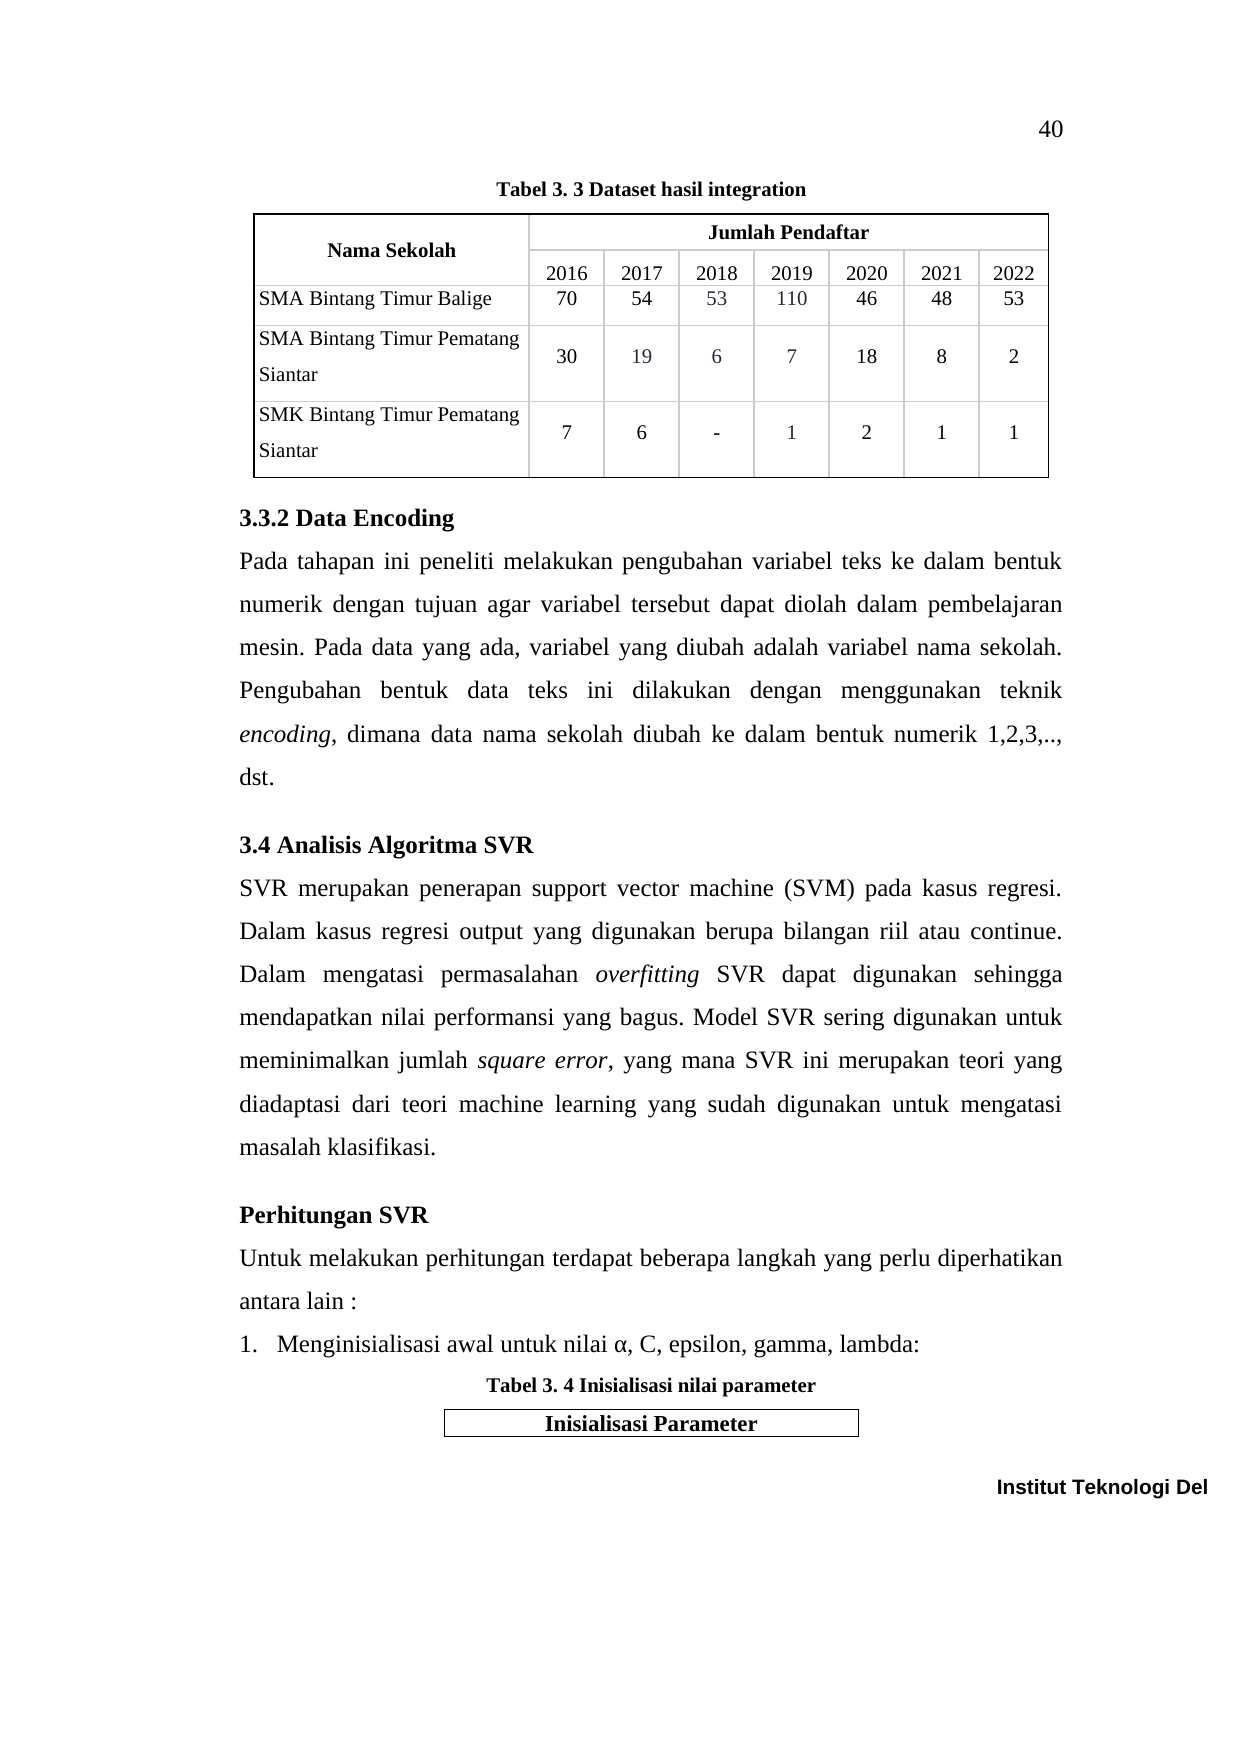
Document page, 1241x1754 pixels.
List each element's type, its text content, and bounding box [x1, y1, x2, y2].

table_cell 2020 [830, 251, 903, 285]
table_cell 110 [755, 286, 828, 325]
table_cell 48 [905, 286, 978, 325]
text Tabel 3. 4 Inisialisasi nilai parameter [239, 1372, 1063, 1397]
text Pada tahapan ini peneliti melakukan pengubahan variabel teks ke dalam bentuk numerik dengan tujuan agar variabel tersebut dapat diolah dalam pembelajaran mesin. Pada data yang ada, variabel yang diubah adalah variabel nama sekolah. Pengubahan bentuk data teks ini dilakukan dengan menggunakan teknik encoding, dimana data nama sekolah diubah ke dalam bentuk numerik 1,2,3,.., dst. [239, 546, 1063, 791]
text Perhitungan SVR [239, 1200, 1063, 1229]
table_cell 2 [980, 326, 1048, 401]
table_cell 53 [980, 286, 1048, 325]
table_cell 54 [605, 286, 678, 325]
table_cell 30 [530, 326, 603, 401]
table_cell 2017 [605, 251, 678, 285]
table_cell 6 [605, 402, 678, 477]
text Tabel 3. 3 Dataset hasil integration [239, 177, 1063, 201]
list Menginisialisasi awal untuk nilai α, C, epsilon, gamma, lambda: [239, 1329, 1063, 1358]
table_cell 53 [680, 286, 753, 325]
text SVR merupakan penerapan support vector machine (SVM) pada kasus regresi. Dalam kasus regresi output yang digunakan berupa bilangan riil atau continue. Dalam mengatasi permasalahan overfitting SVR dapat digunakan sehingga mendapatkan nilai performansi yang bagus. Model SVR sering digunakan untuk meminimalkan jumlah square error, yang mana SVR ini merupakan teori yang diadaptasi dari teori machine learning yang sudah digunakan untuk mengatasi masalah klasifikasi. [239, 873, 1063, 1161]
subtitle 3.3.2 Data Encoding [239, 503, 1063, 532]
table_cell 46 [830, 286, 903, 325]
table_cell 2 [830, 402, 903, 477]
table_cell SMA Bintang Timur Balige [255, 286, 528, 325]
table_cell 2016 [530, 251, 603, 285]
table_cell 1 [755, 402, 828, 477]
table_header Inisialisasi Parameter [445, 1410, 858, 1436]
table_header Jumlah Pendaftar [530, 215, 1048, 249]
table_cell 8 [905, 326, 978, 401]
table_cell 18 [830, 326, 903, 401]
table_header Nama Sekolah [255, 215, 528, 285]
text Untuk melakukan perhitungan terdapat beberapa langkah yang perlu diperhatikan antara lain : [239, 1243, 1063, 1315]
table_cell 2021 [905, 251, 978, 285]
table_cell 7 [755, 326, 828, 401]
table_cell 6 [680, 326, 753, 401]
table_cell 7 [530, 402, 603, 477]
table_cell 70 [530, 286, 603, 325]
subtitle 3.4 Analisis Algoritma SVR [239, 830, 1063, 859]
table_cell 2019 [755, 251, 828, 285]
table_cell 2018 [680, 251, 753, 285]
table_cell SMA Bintang Timur Pematang Siantar [255, 326, 528, 401]
table_cell 1 [905, 402, 978, 477]
table_cell SMK Bintang Timur Pematang Siantar [255, 402, 528, 477]
table_cell 2022 [980, 251, 1048, 285]
table_cell - [680, 402, 753, 477]
table_cell 1 [980, 402, 1048, 477]
table_cell 19 [605, 326, 678, 401]
